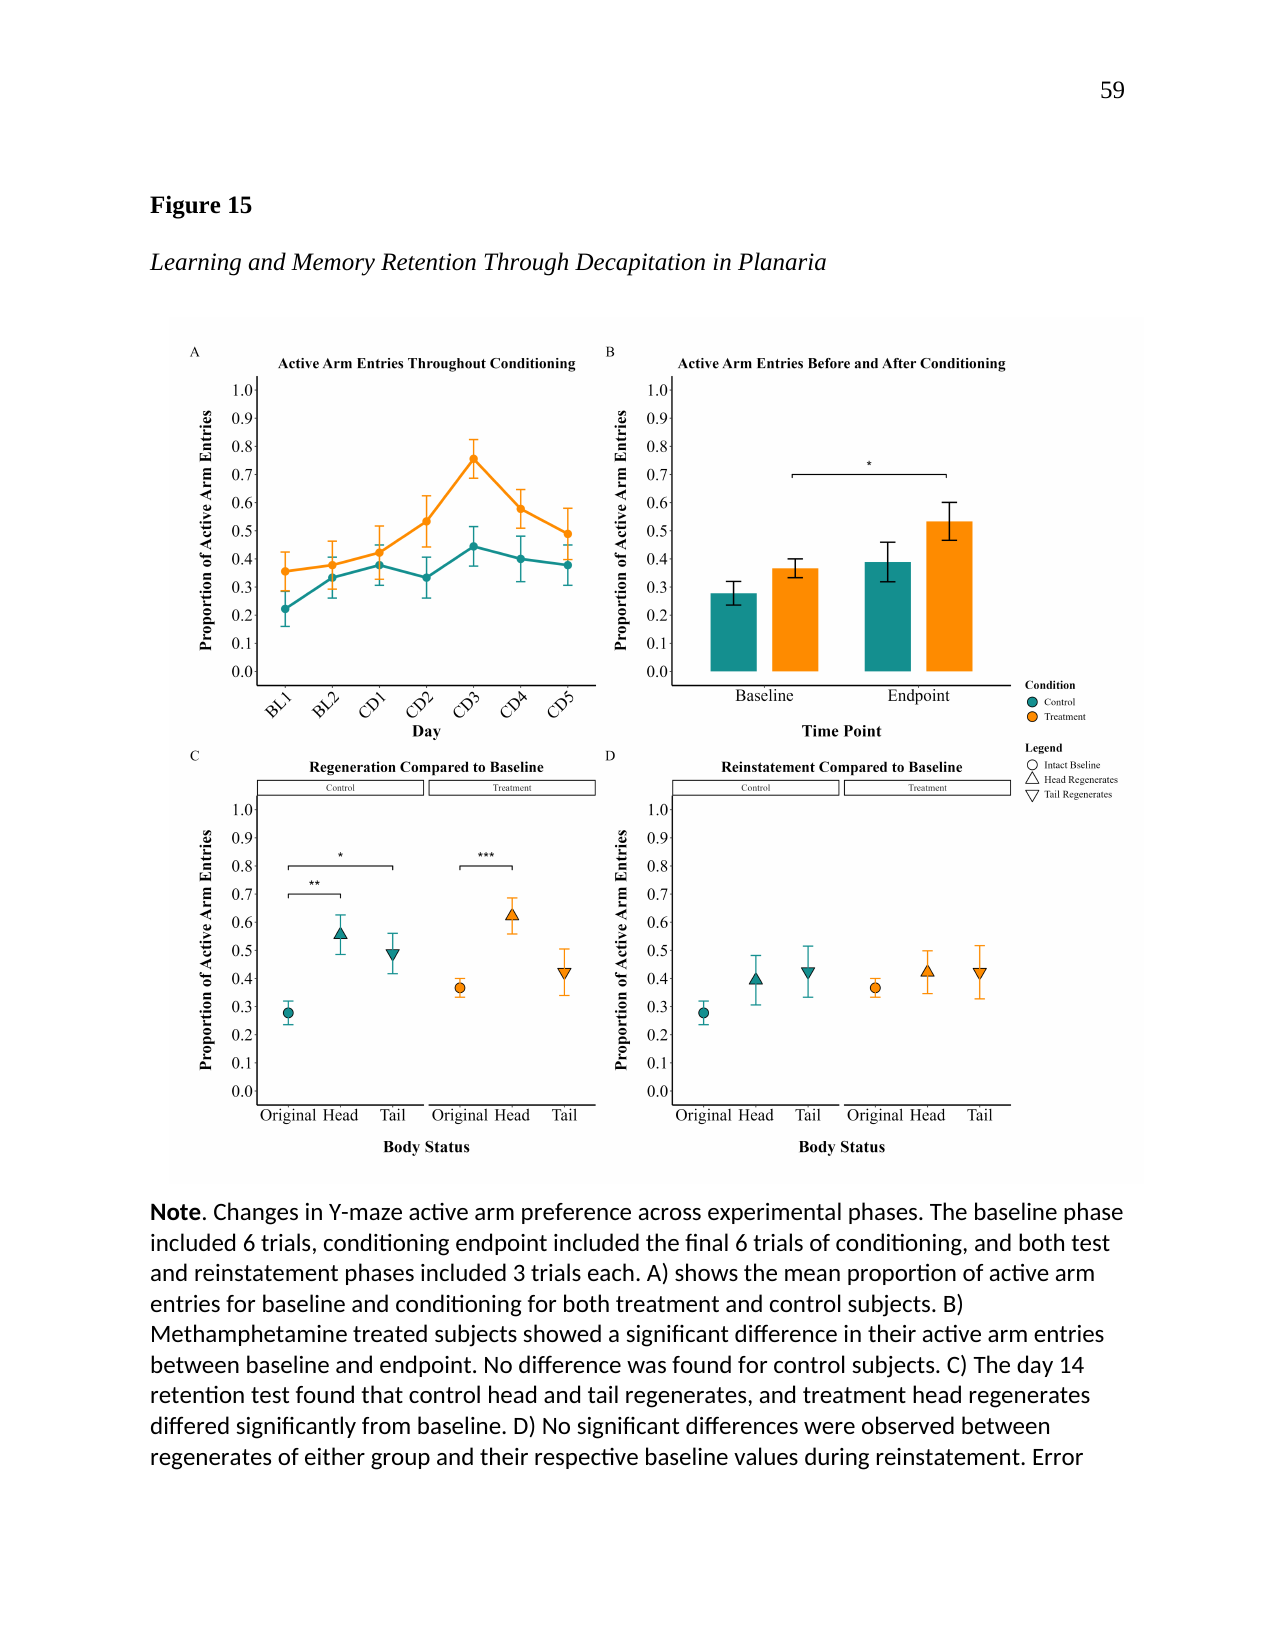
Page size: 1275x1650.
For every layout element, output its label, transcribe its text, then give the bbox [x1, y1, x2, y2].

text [150, 1197, 1125, 1471]
title Figure 15 [150, 190, 1125, 219]
text Learning and Memory Retention Through Decapitation in Planaria [150, 247, 1125, 276]
picture [168, 317, 1144, 1184]
